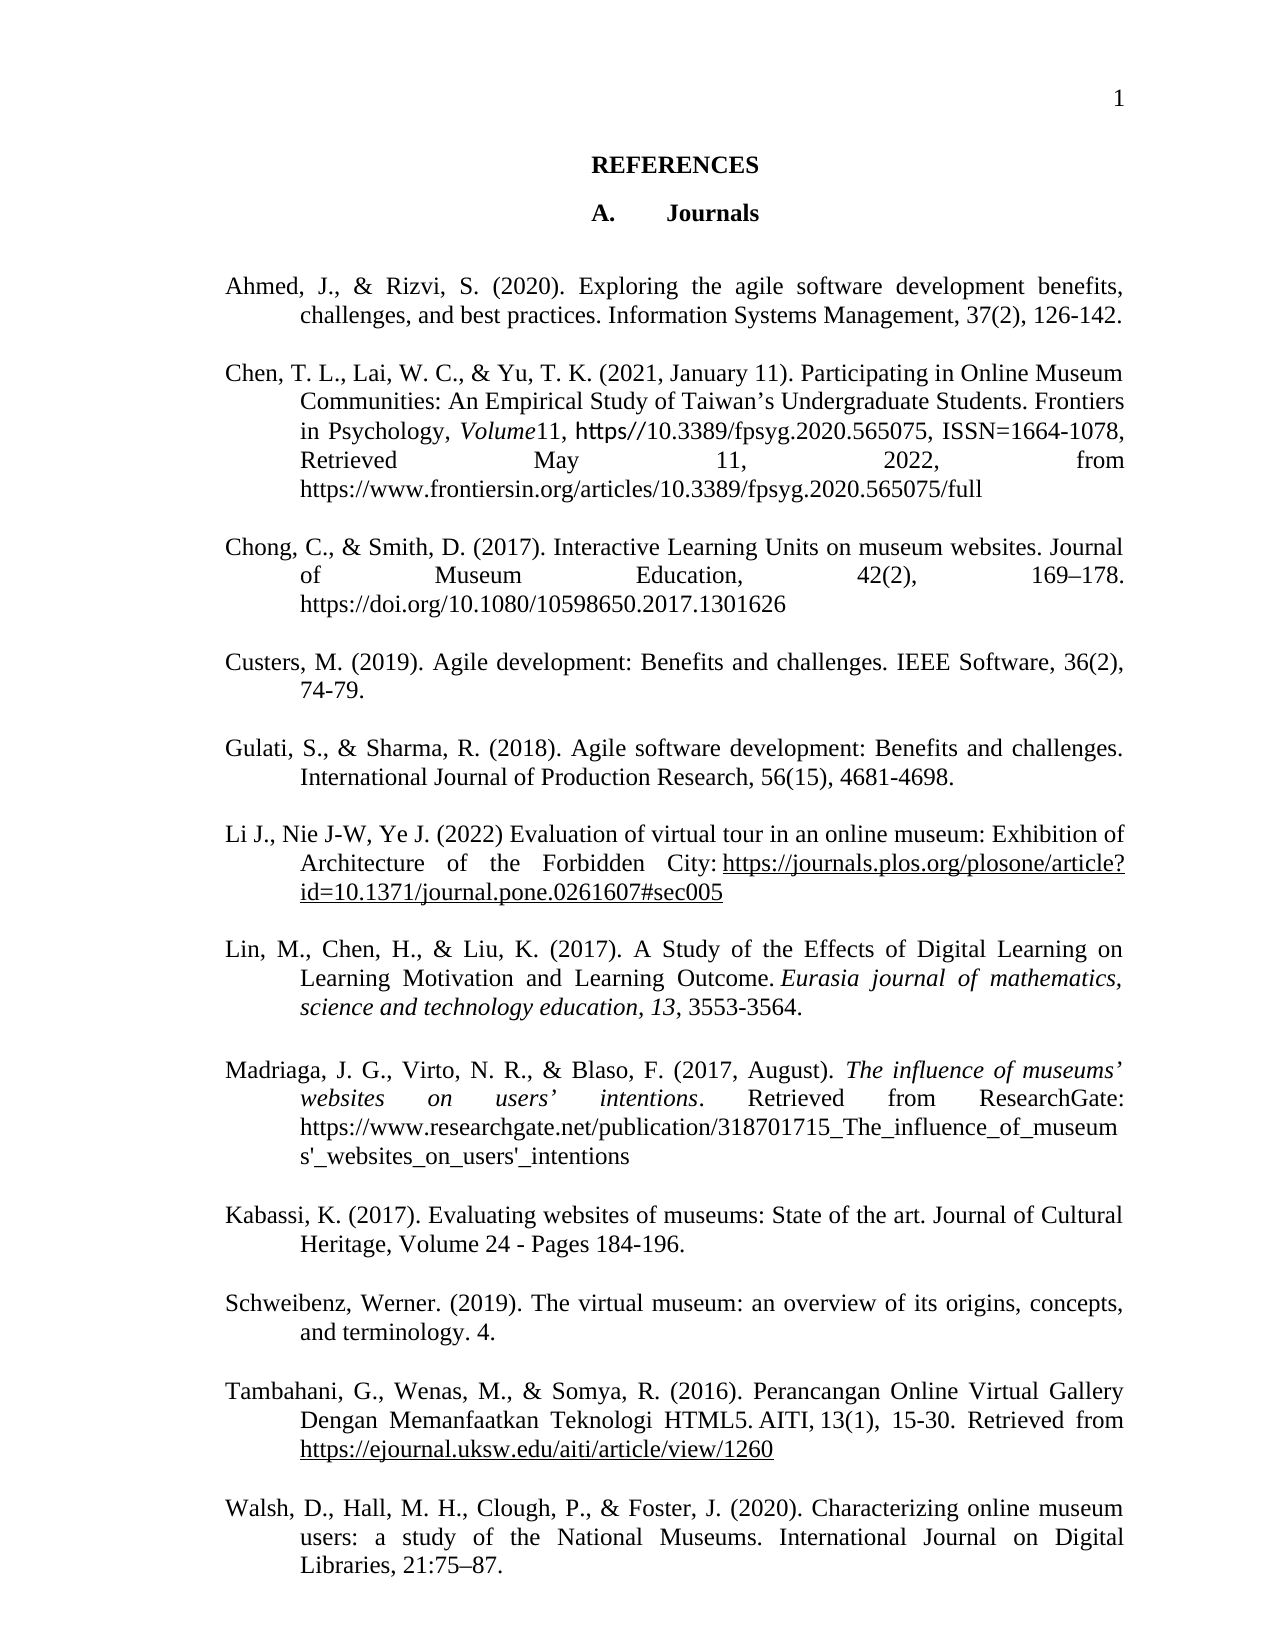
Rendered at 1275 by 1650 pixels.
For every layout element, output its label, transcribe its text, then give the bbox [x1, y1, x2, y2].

text Ahmed, J., & Rizvi, S. (2020). Exploring the agile software development benefits, challenges, and best practices. Information Systems Management, 37(2), 126-142. [225, 271, 1125, 329]
list Journals [225, 198, 1125, 226]
text Madriaga, J. G., Virto, N. R., & Blaso, F. (2017, August). The influence of museums’ websites on users’ intentions. Retrieved from ResearchGate: https://www.researchgate.net/publication/318701715_The_influence_of_museums'_websites_on_users'_intentions [225, 1055, 1125, 1170]
text Tambahani, G., Wenas, M., & Somya, R. (2016). Perancangan Online Virtual Gallery Dengan Memanfaatkan Teknologi HTML5. AITI, 13(1), 15-30. Retrieved from https://ejournal.uksw.edu/aiti/article/view/1260 [225, 1376, 1125, 1462]
text Custers, M. (2019). Agile development: Benefits and challenges. IEEE Software, 36(2), 74-79. [225, 647, 1125, 704]
text Li J., Nie J-W, Ye J. (2022) Evaluation of virtual tour in an online museum: Exhibition of Architecture of the Forbidden City: https://journals.plos.org/plosone/article?id=10.1371/journal.pone.0261607#sec005 [225, 819, 1125, 906]
text Schweibenz, Werner. (2019). The virtual museum: an overview of its origins, concepts, and terminology. 4. [225, 1288, 1125, 1346]
text Kabassi, K. (2017). Evaluating websites of museums: State of the art. Journal of Cultural Heritage, Volume 24 - Pages 184-196. [225, 1200, 1125, 1258]
text Chen, T. L., Lai, W. C., & Yu, T. K. (2021, January 11). Participating in Online Museum Communities: An Empirical Study of Taiwan’s Undergraduate Students. Frontiers in Psychology, Volume11, https//10.3389/fpsyg.2020.565075, ISSN=1664-1078, Retrieved May 11, 2022, from https://www.frontiersin.org/articles/10.3389/fpsyg.2020.565075/full [225, 358, 1125, 503]
text REFERENCES [225, 150, 1125, 179]
text Gulati, S., & Sharma, R. (2018). Agile software development: Benefits and challenges. International Journal of Production Research, 56(15), 4681-4698. [225, 733, 1125, 791]
text Chong, C., & Smith, D. (2017). Interactive Learning Units on museum websites. Journal of Museum Education, 42(2), 169–178. https://doi.org/10.1080/10598650.2017.1301626 [225, 532, 1125, 618]
text Walsh, D., Hall, M. H., Clough, P., & Foster, J. (2020). Characterizing online museum users: a study of the National Museums. International Journal on Digital Libraries, 21:75–87. [225, 1493, 1125, 1579]
text Lin, M., Chen, H., & Liu, K. (2017). A Study of the Effects of Digital Learning on Learning Motivation and Learning Outcome. Eurasia journal of mathematics, science and technology education, 13, 3553-3564. [225, 934, 1125, 1021]
